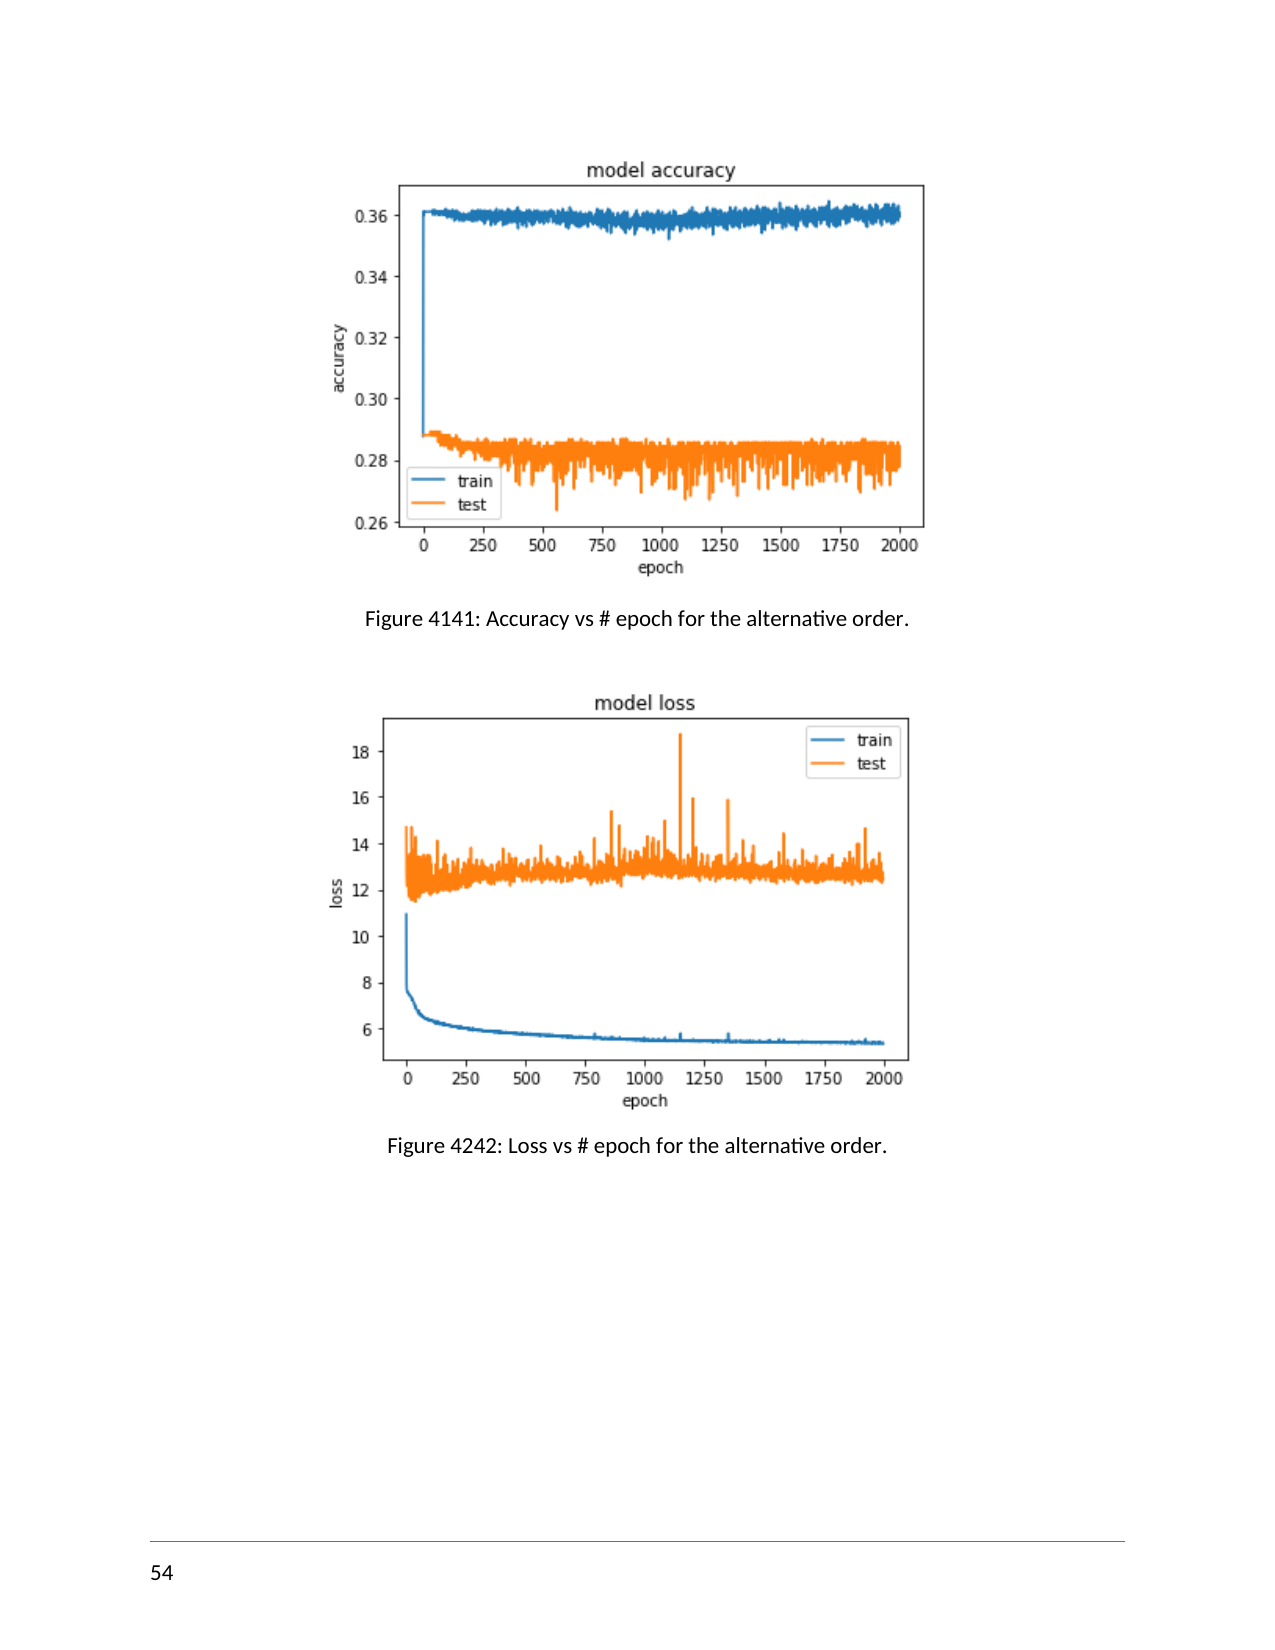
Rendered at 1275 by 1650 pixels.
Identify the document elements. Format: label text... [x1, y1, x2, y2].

picture [319, 157, 956, 586]
picture [328, 693, 947, 1113]
text Figure 41: Accuracy vs # epoch for the alternative order. [150, 604, 1125, 632]
text Figure 42: Loss vs # epoch for the alternative order. [150, 1131, 1125, 1159]
